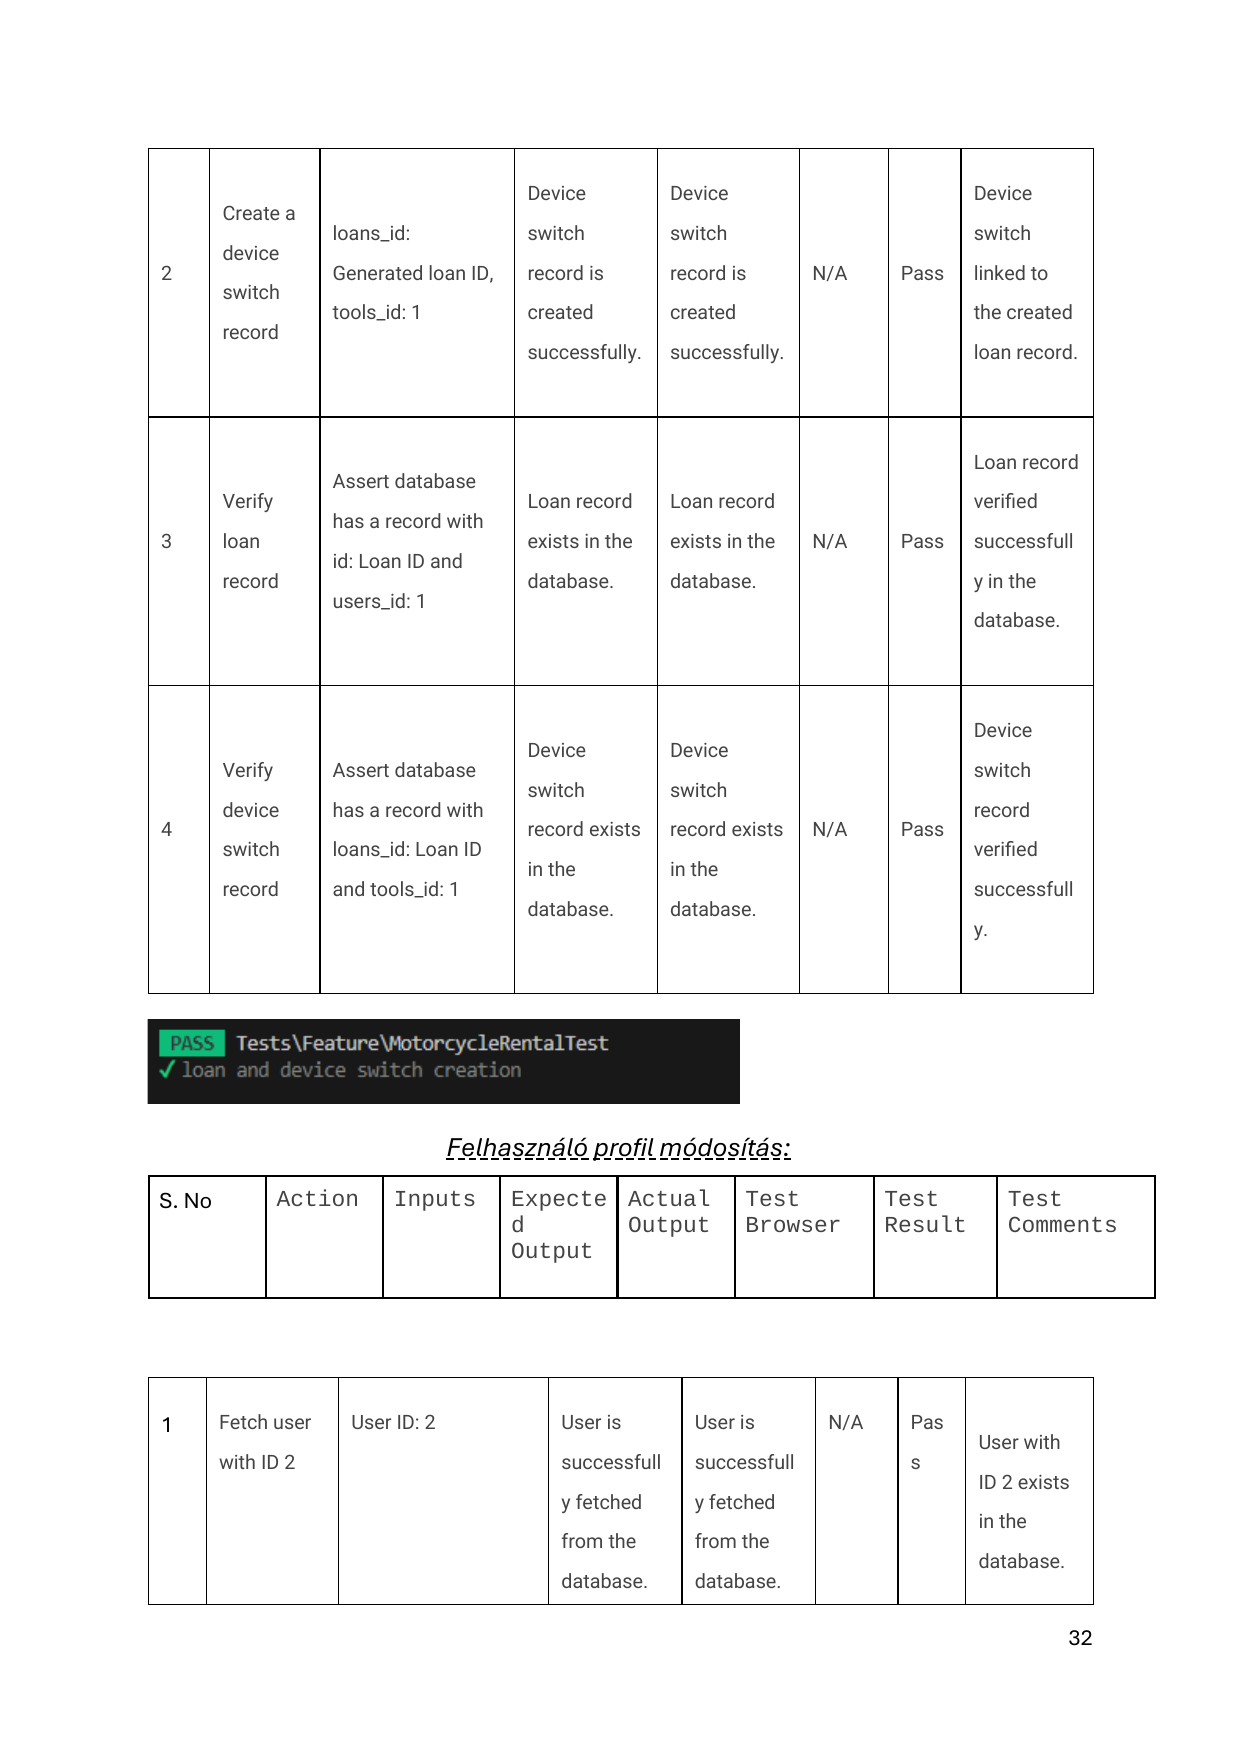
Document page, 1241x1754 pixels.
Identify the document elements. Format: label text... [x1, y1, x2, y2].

subtitle Felhasználó profil módosítás: [148, 1131, 1092, 1164]
picture [147, 1019, 740, 1104]
